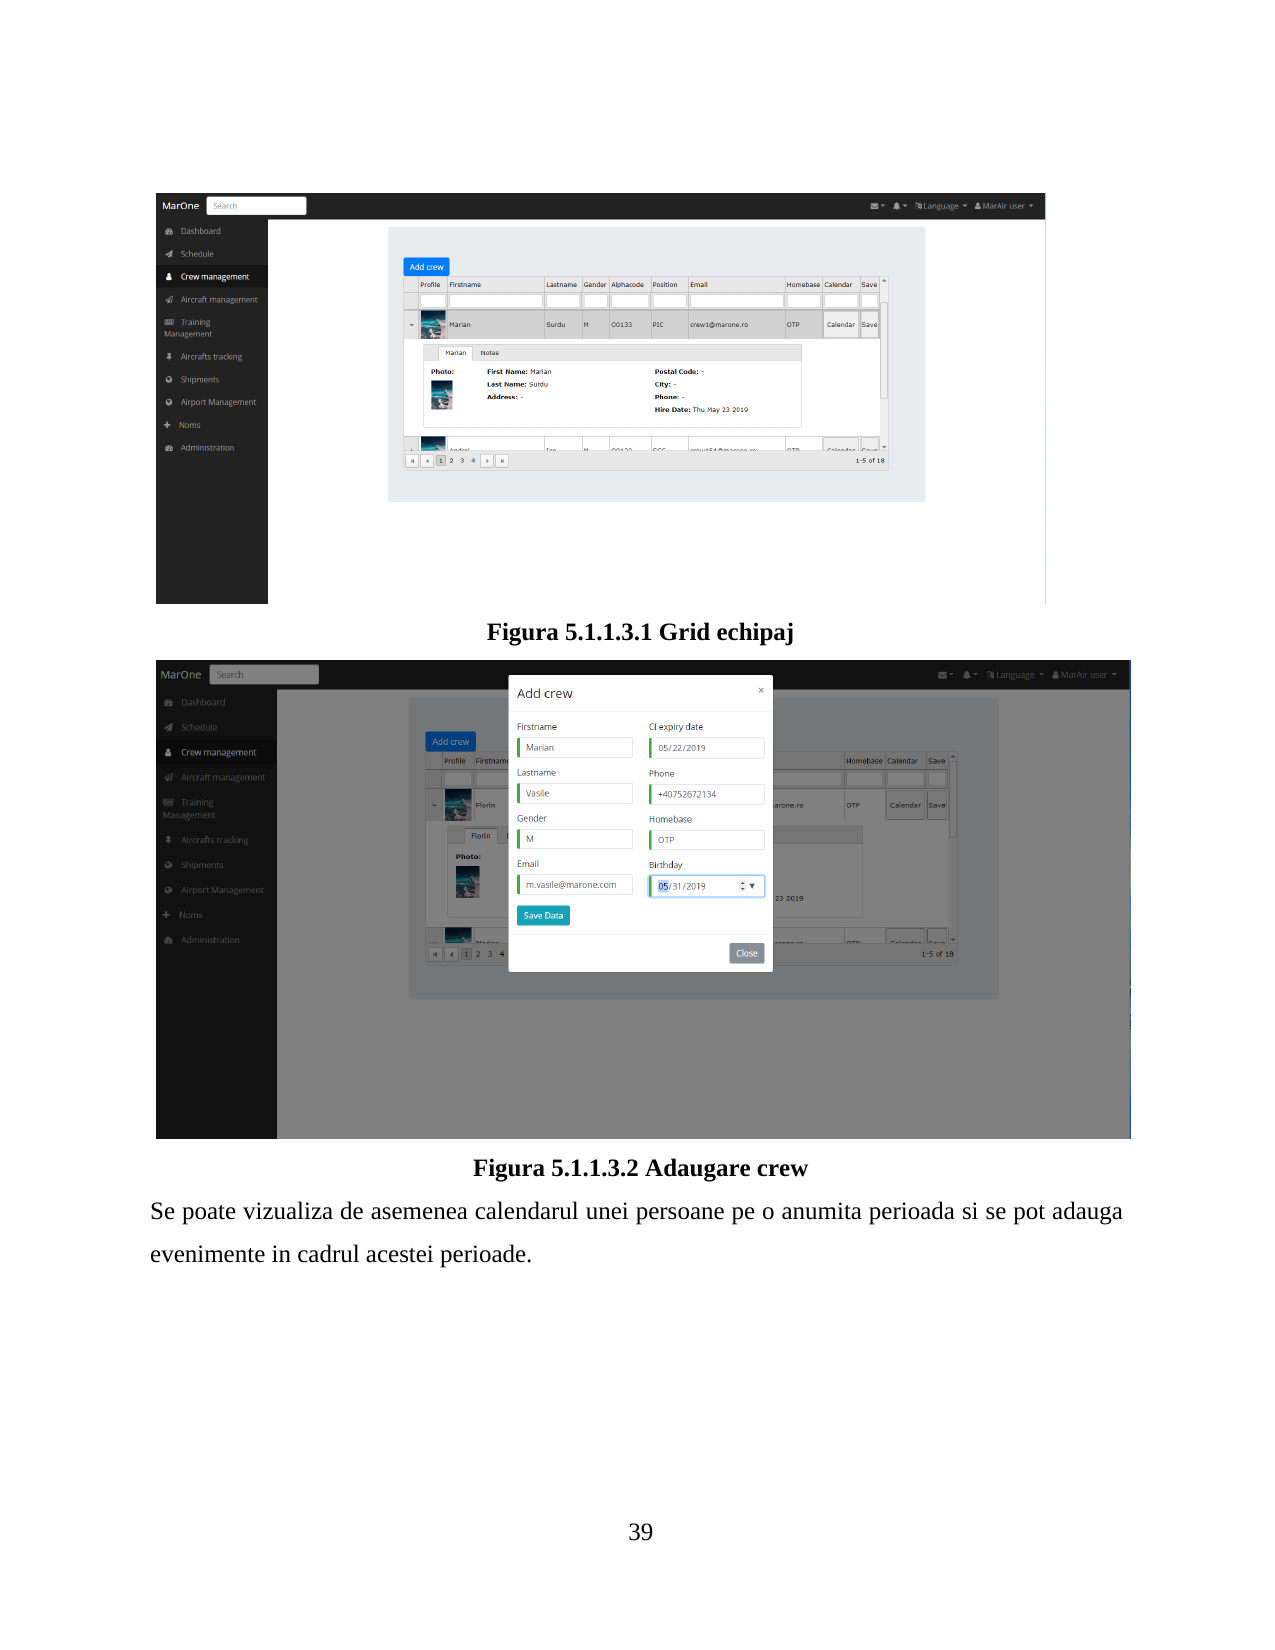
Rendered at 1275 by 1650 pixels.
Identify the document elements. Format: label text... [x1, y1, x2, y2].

text Figura 5.1.1.3.1 Grid echipaj [156, 617, 1125, 646]
picture [156, 193, 1046, 604]
text Figura 5.1.1.3.2 Adaugare crew [156, 1153, 1125, 1182]
text Se poate vizualiza de asemenea calendarul unei persoane pe o anumita perioada si se pot adauga evenimente in cadrul acestei perioade. [150, 1196, 1125, 1268]
picture [156, 660, 1131, 1139]
